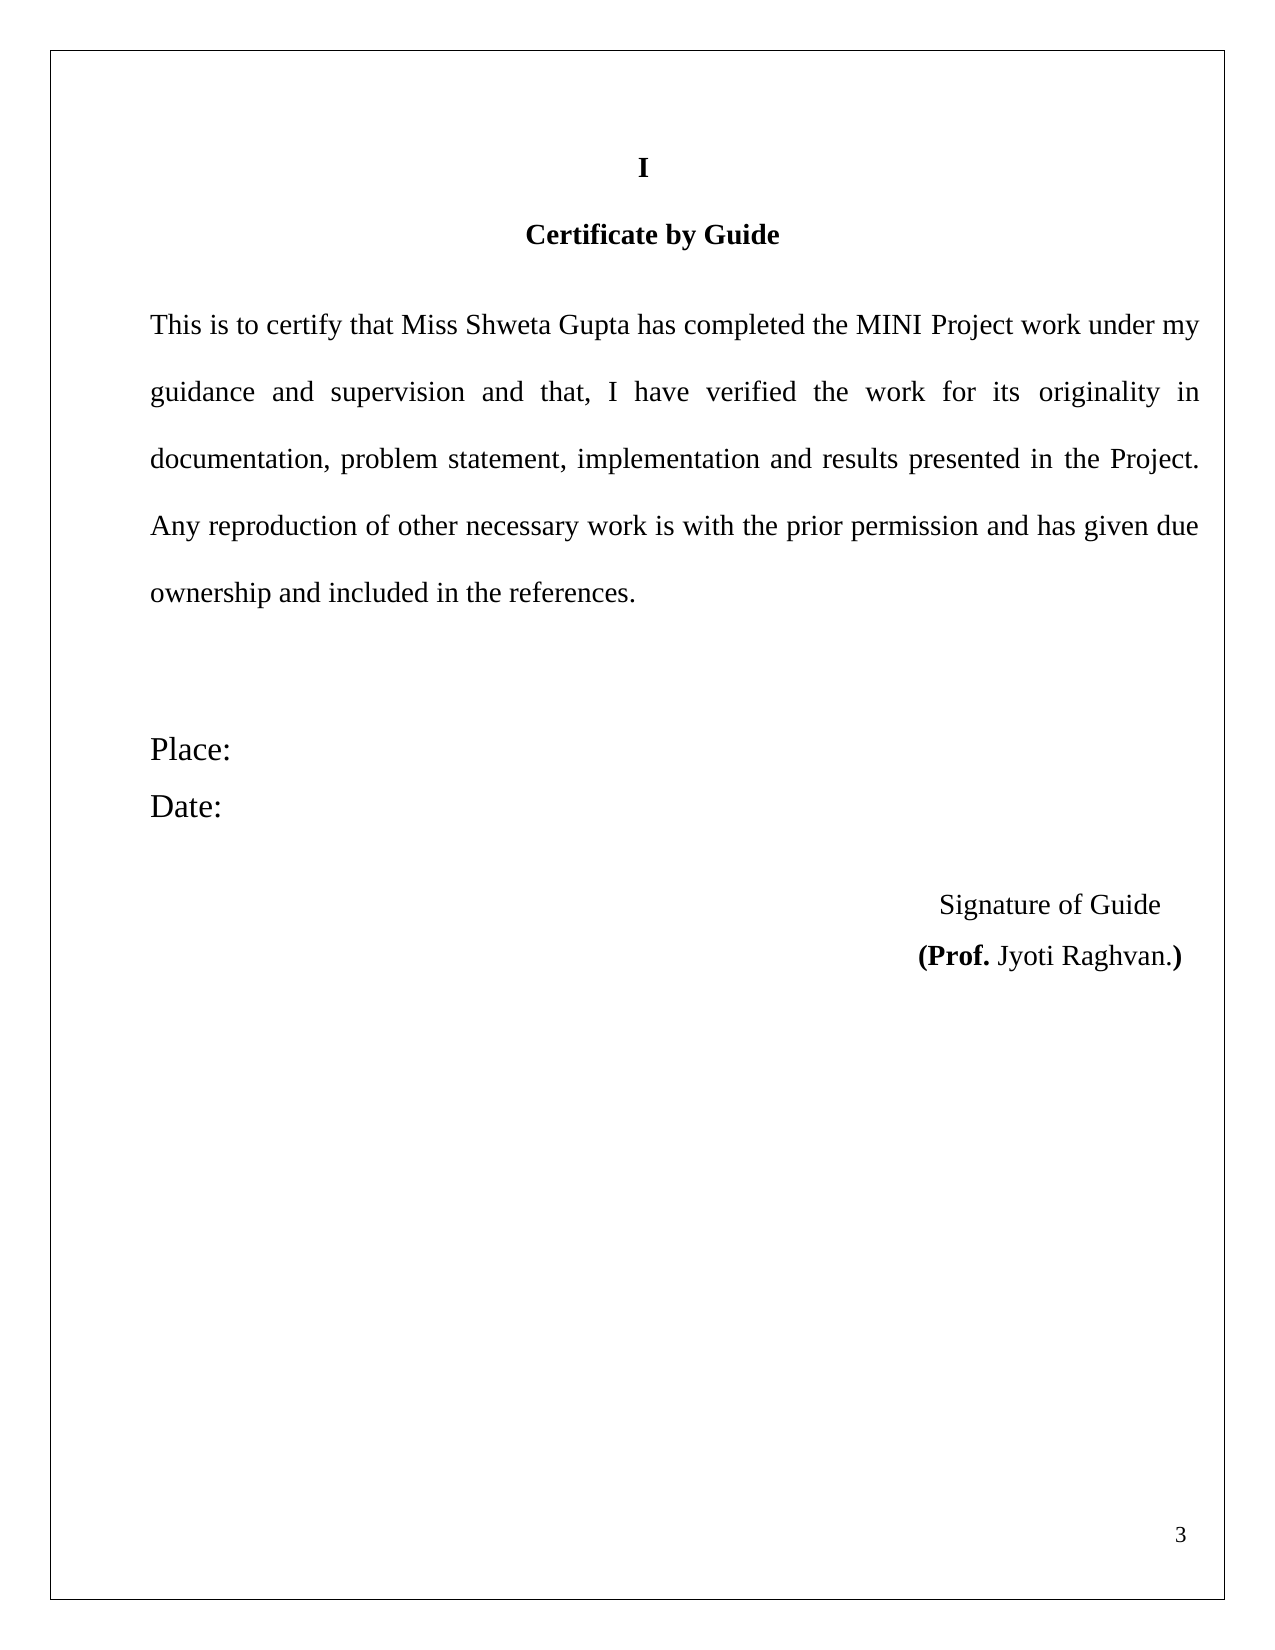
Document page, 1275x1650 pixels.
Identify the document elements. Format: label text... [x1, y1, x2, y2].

text Certificate by Guide [347, 217, 957, 250]
text (Prof. Jyoti Raghvan.) [904, 938, 1196, 971]
text Place: [150, 729, 1221, 767]
subtitle I [112, 150, 1174, 183]
text Date: [150, 786, 1221, 824]
text Signature of Guide [904, 887, 1196, 921]
text This is to certify that Miss Shweta Gupta has completed the MINI Project work under my guidance and supervision and that, I have verified the work for its originality in documentation, problem statement, implementation and results presented in the Project. Any reproduction of other necessary work is with the prior permission and has given due ownership and included in the references. [150, 307, 1200, 609]
